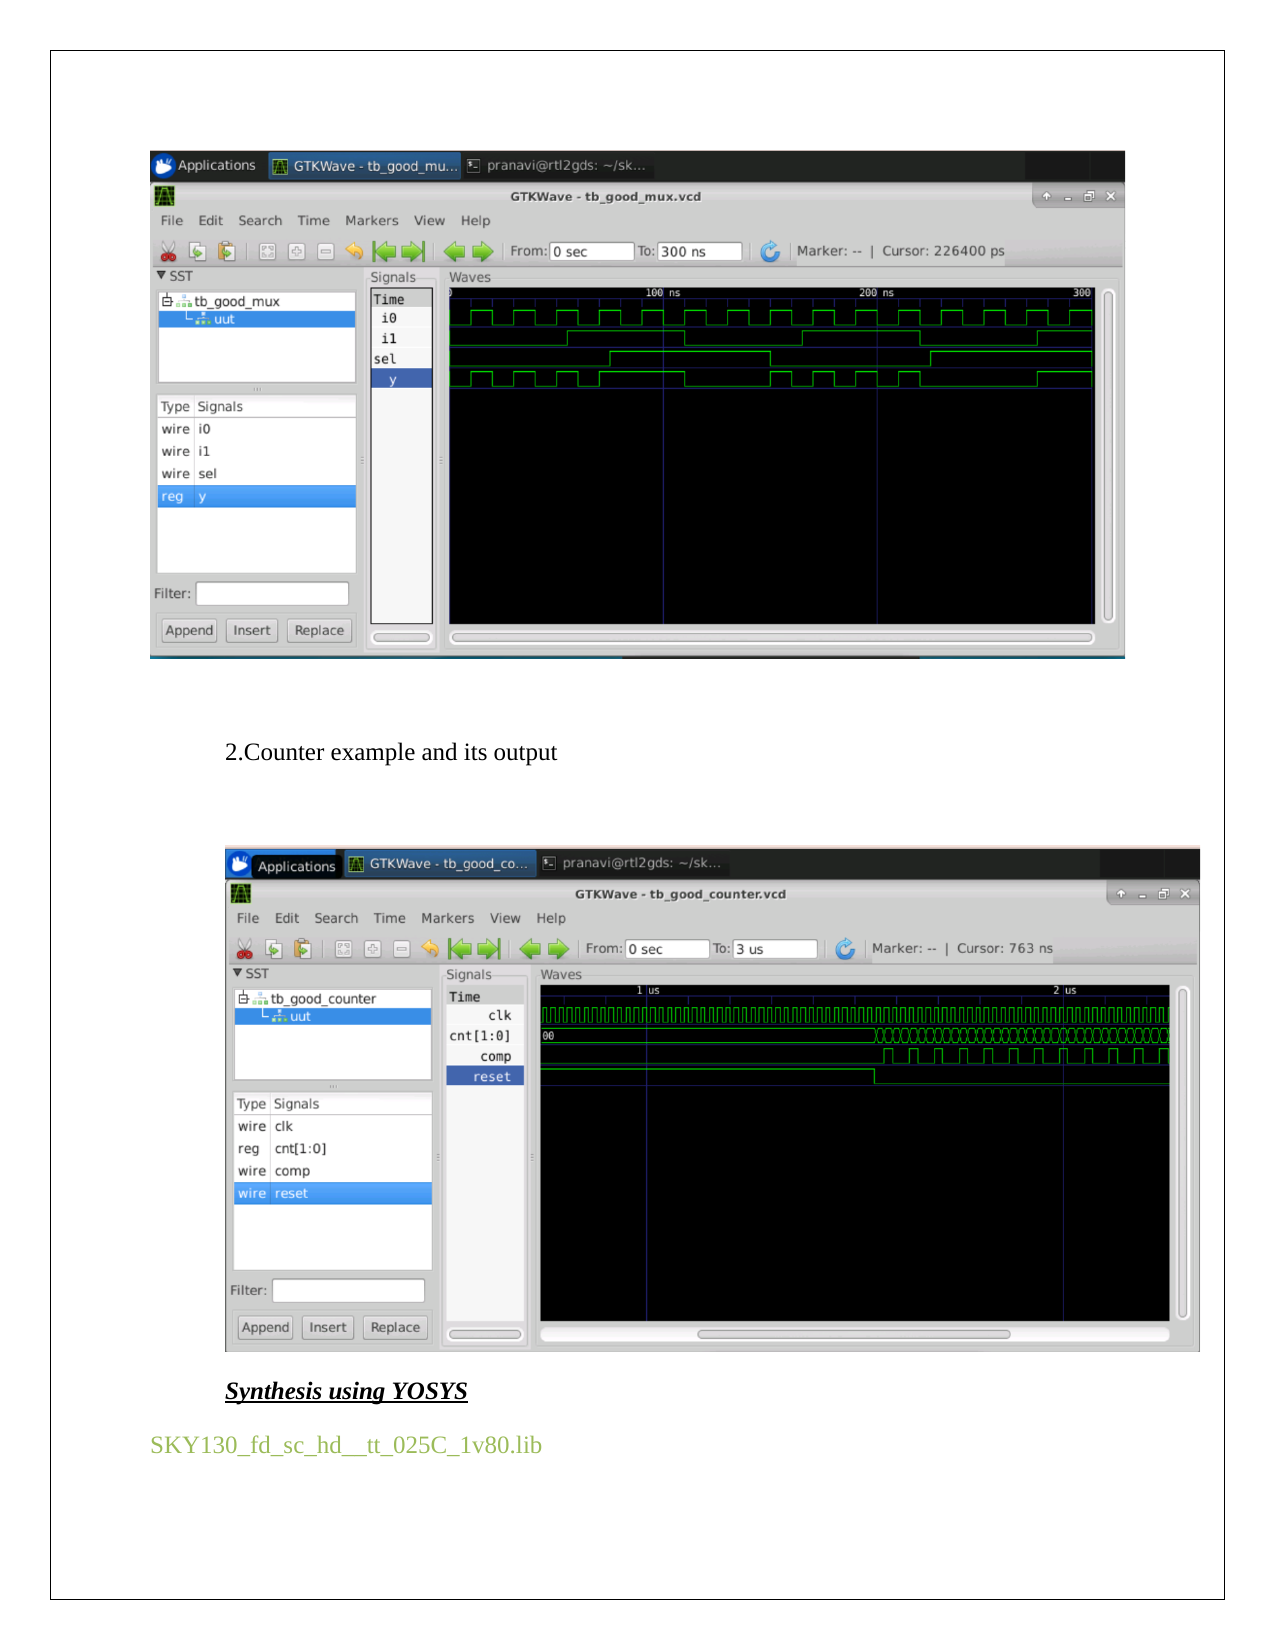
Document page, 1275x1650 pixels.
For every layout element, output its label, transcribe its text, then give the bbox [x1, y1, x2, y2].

text SKY130_fd_sc_hd__tt_025C_1v80.lib [150, 1430, 1125, 1459]
text Synthesis using YOSYS [150, 1376, 1125, 1405]
picture [225, 845, 1200, 1352]
picture [150, 150, 1125, 659]
text 2.Counter example and its output [150, 737, 1125, 766]
